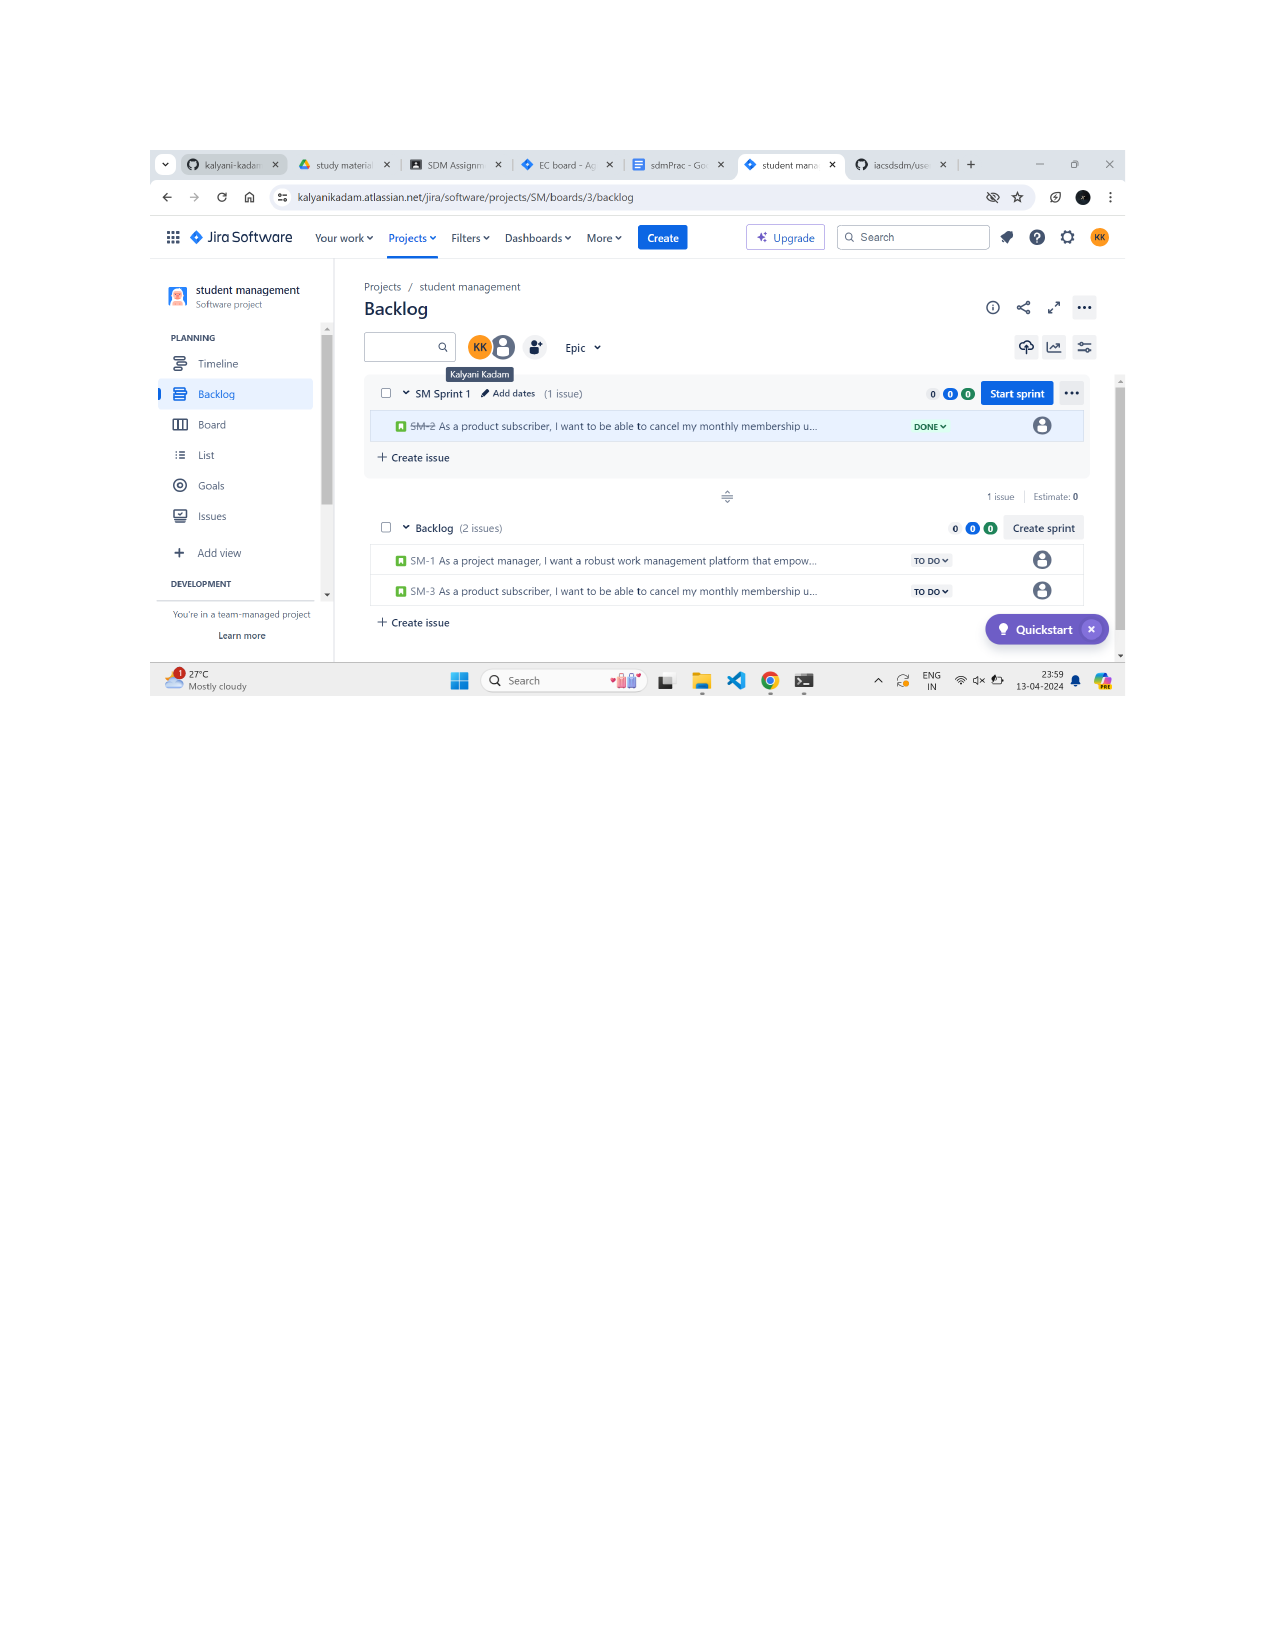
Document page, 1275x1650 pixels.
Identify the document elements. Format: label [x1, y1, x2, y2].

picture [150, 150, 1125, 696]
